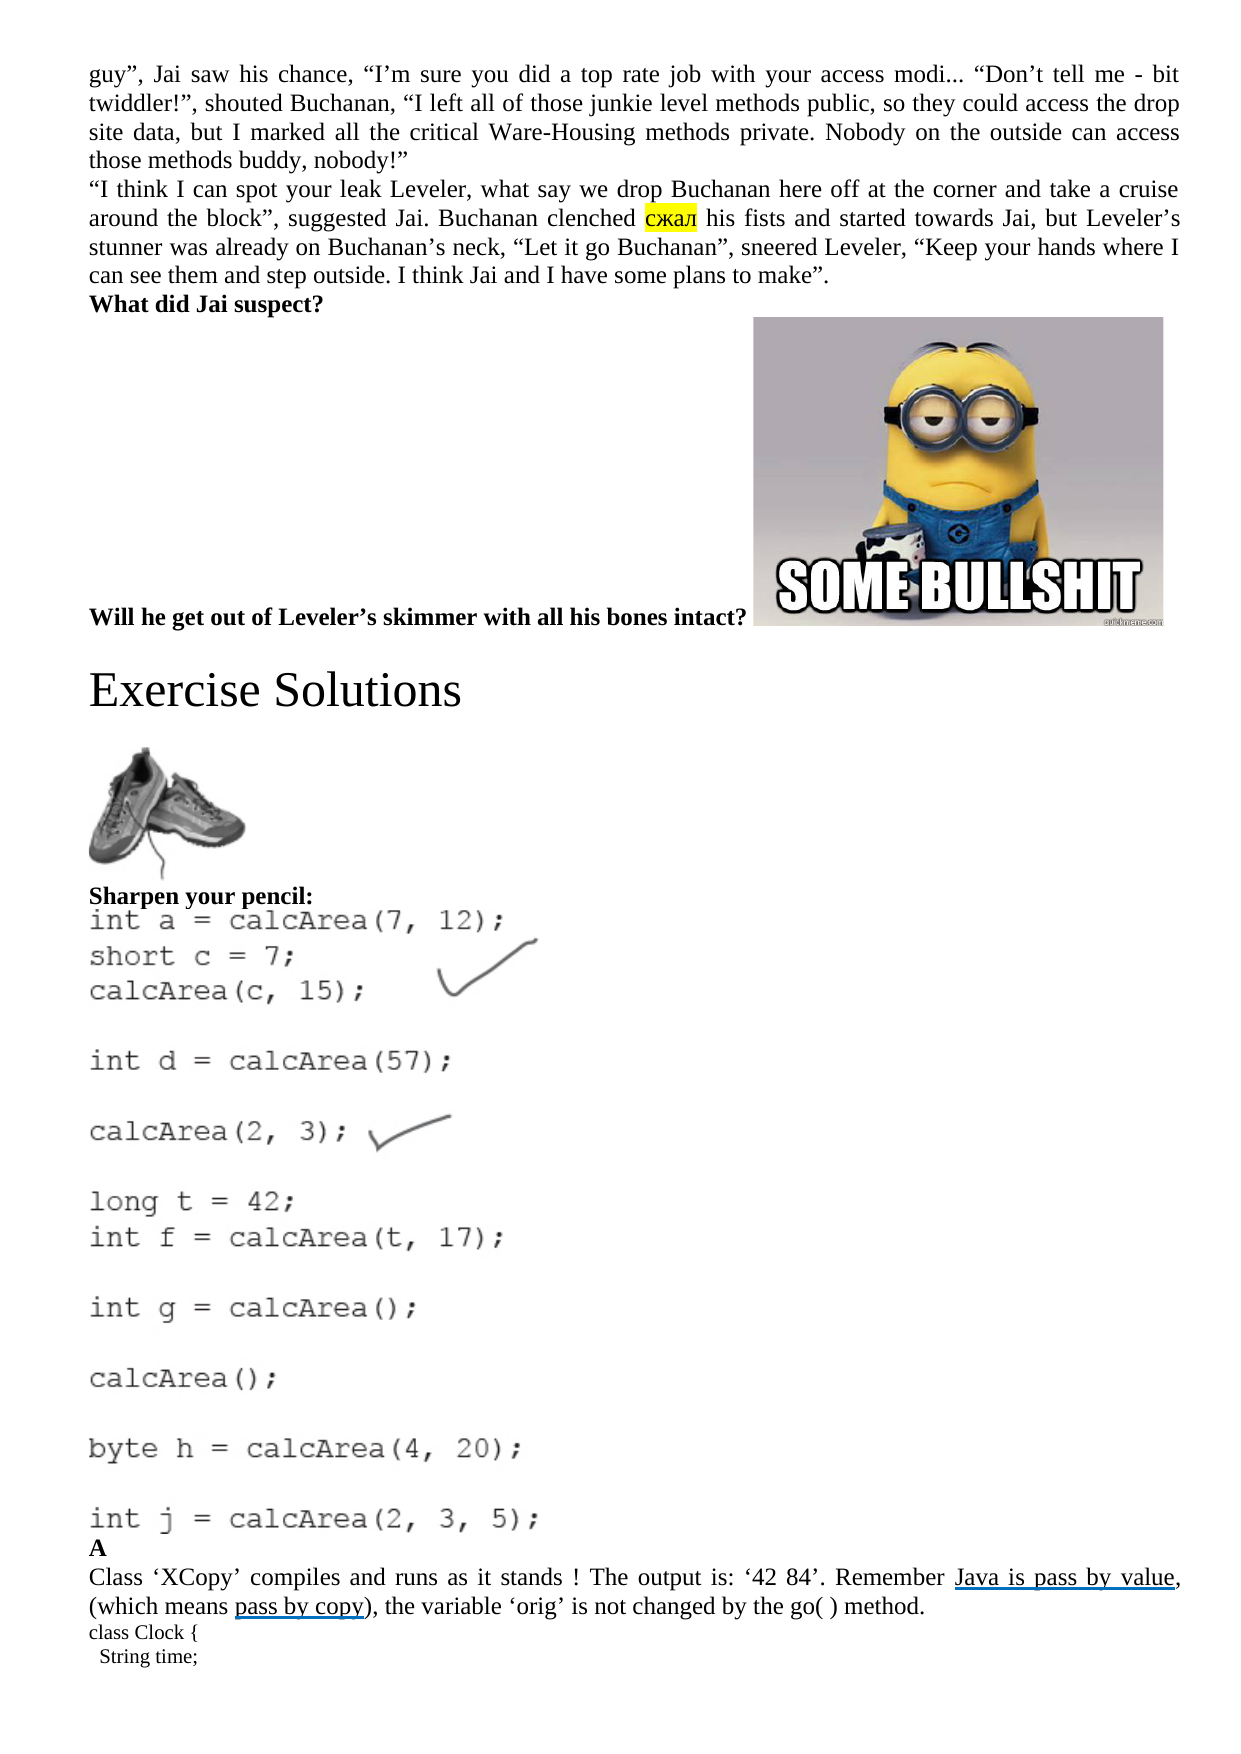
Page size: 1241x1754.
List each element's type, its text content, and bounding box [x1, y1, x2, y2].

text String time; [89, 1644, 1181, 1668]
text class Clock { [89, 1619, 1181, 1644]
picture [88, 746, 247, 881]
picture [753, 317, 1164, 626]
text Sharpen your pencil: [89, 881, 1181, 910]
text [89, 59, 1181, 174]
text “I think I can spot your leak Leveler, what say we drop Buchanan here off at the corner and take a cruise around the block”, suggested Jai. Buchanan clenched сжал his fists and started towards Jai, but Leveler’s stunner was already on Buchanan’s neck, “Let it go Buchanan”, sneered Leveler, “Keep your hands where I can see them and step outside. I think Jai and I have some plans to make”. [89, 174, 1181, 289]
picture [88, 909, 539, 1534]
subtitle Exercise Solutions [89, 660, 1181, 718]
text A [89, 1533, 1181, 1562]
text What did Jai suspect? [89, 289, 1181, 318]
text Class ‘XCopy’ compiles and runs as it stands ! The output is: ‘42 84’. Remember Java is pass by value, (which means pass by copy), the variable ‘orig’ is not changed by the go( ) method. [89, 1562, 1181, 1619]
